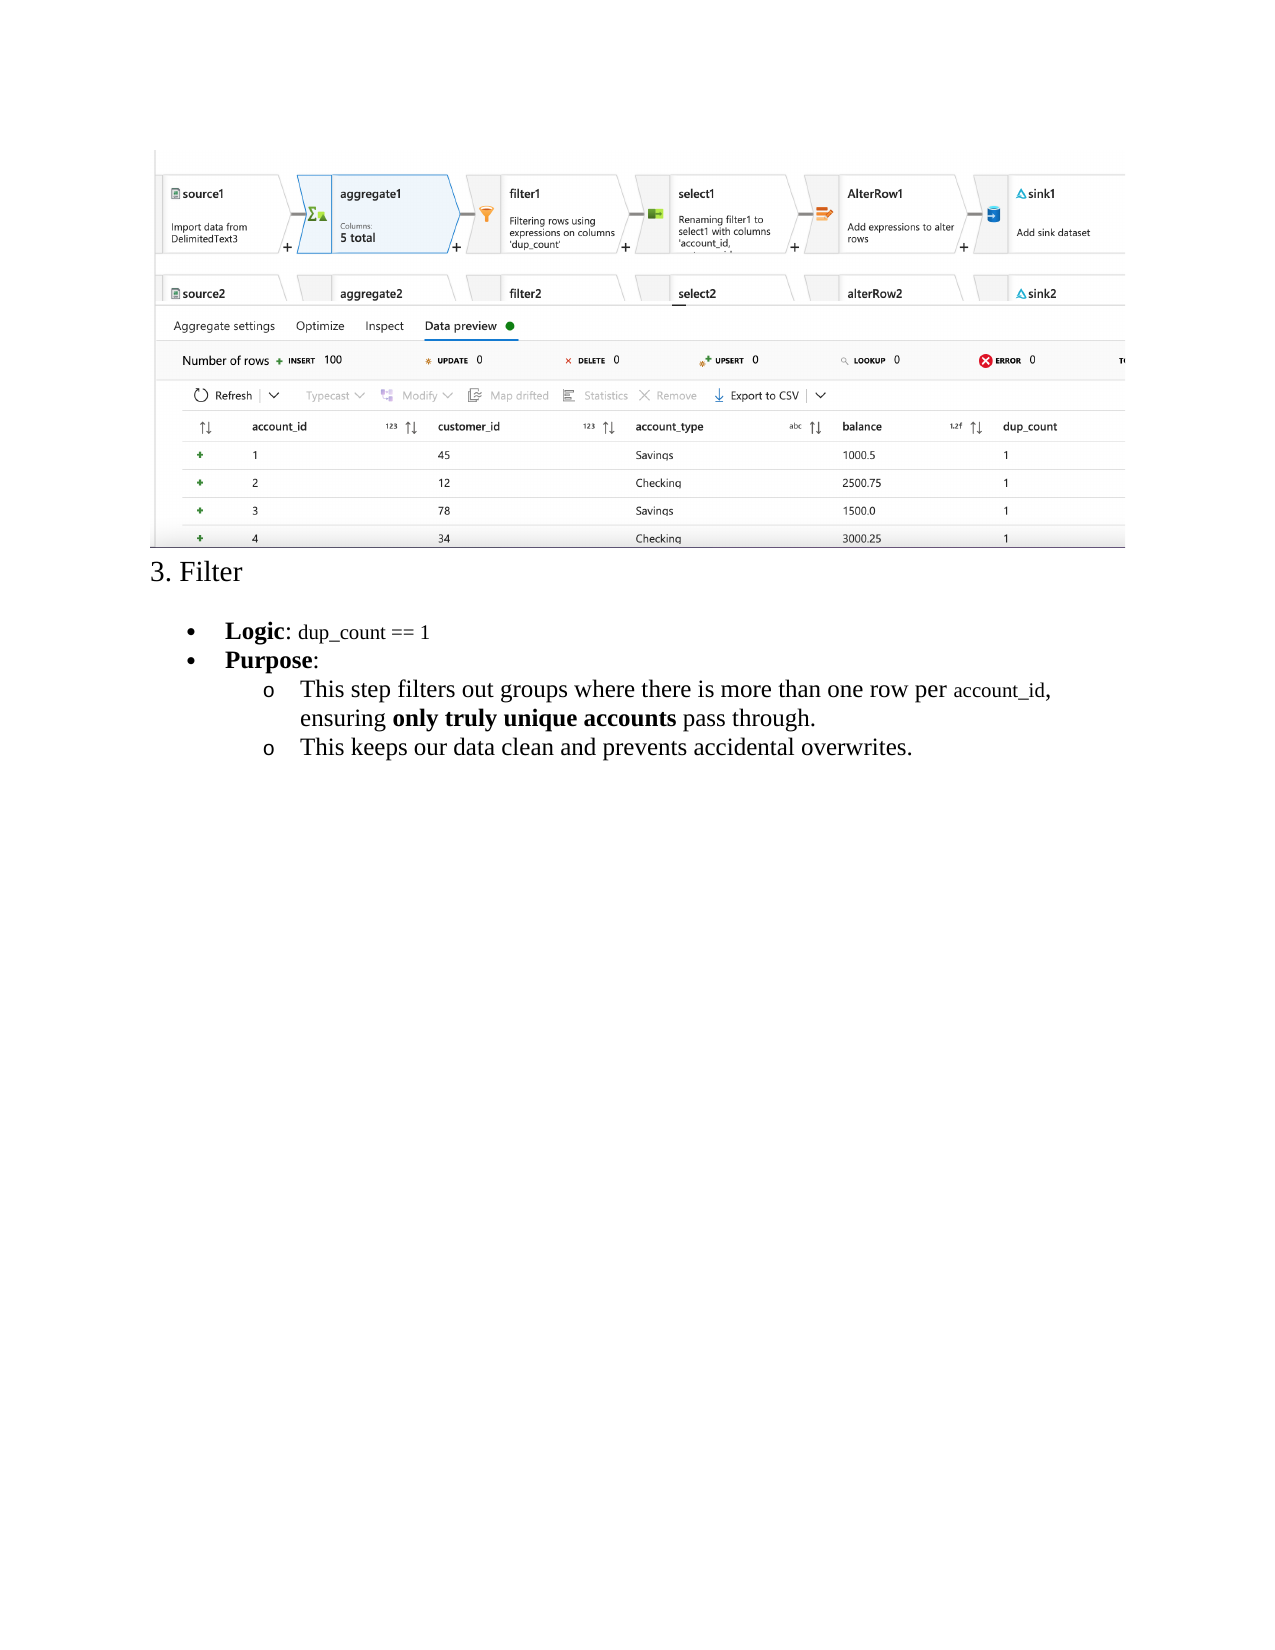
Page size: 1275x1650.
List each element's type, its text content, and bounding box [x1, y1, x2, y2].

list This step filters out groups where there is more than one row per account_id, ensuring only truly unique accounts pass through. [262, 674, 1125, 732]
list Logic: dup_count == 1 [187, 616, 1125, 645]
list Purpose: [187, 645, 1125, 674]
list This keeps our data clean and prevents accidental overwrites. [262, 732, 1125, 762]
picture [150, 150, 1125, 548]
subtitle 3. Filter [150, 548, 1125, 587]
